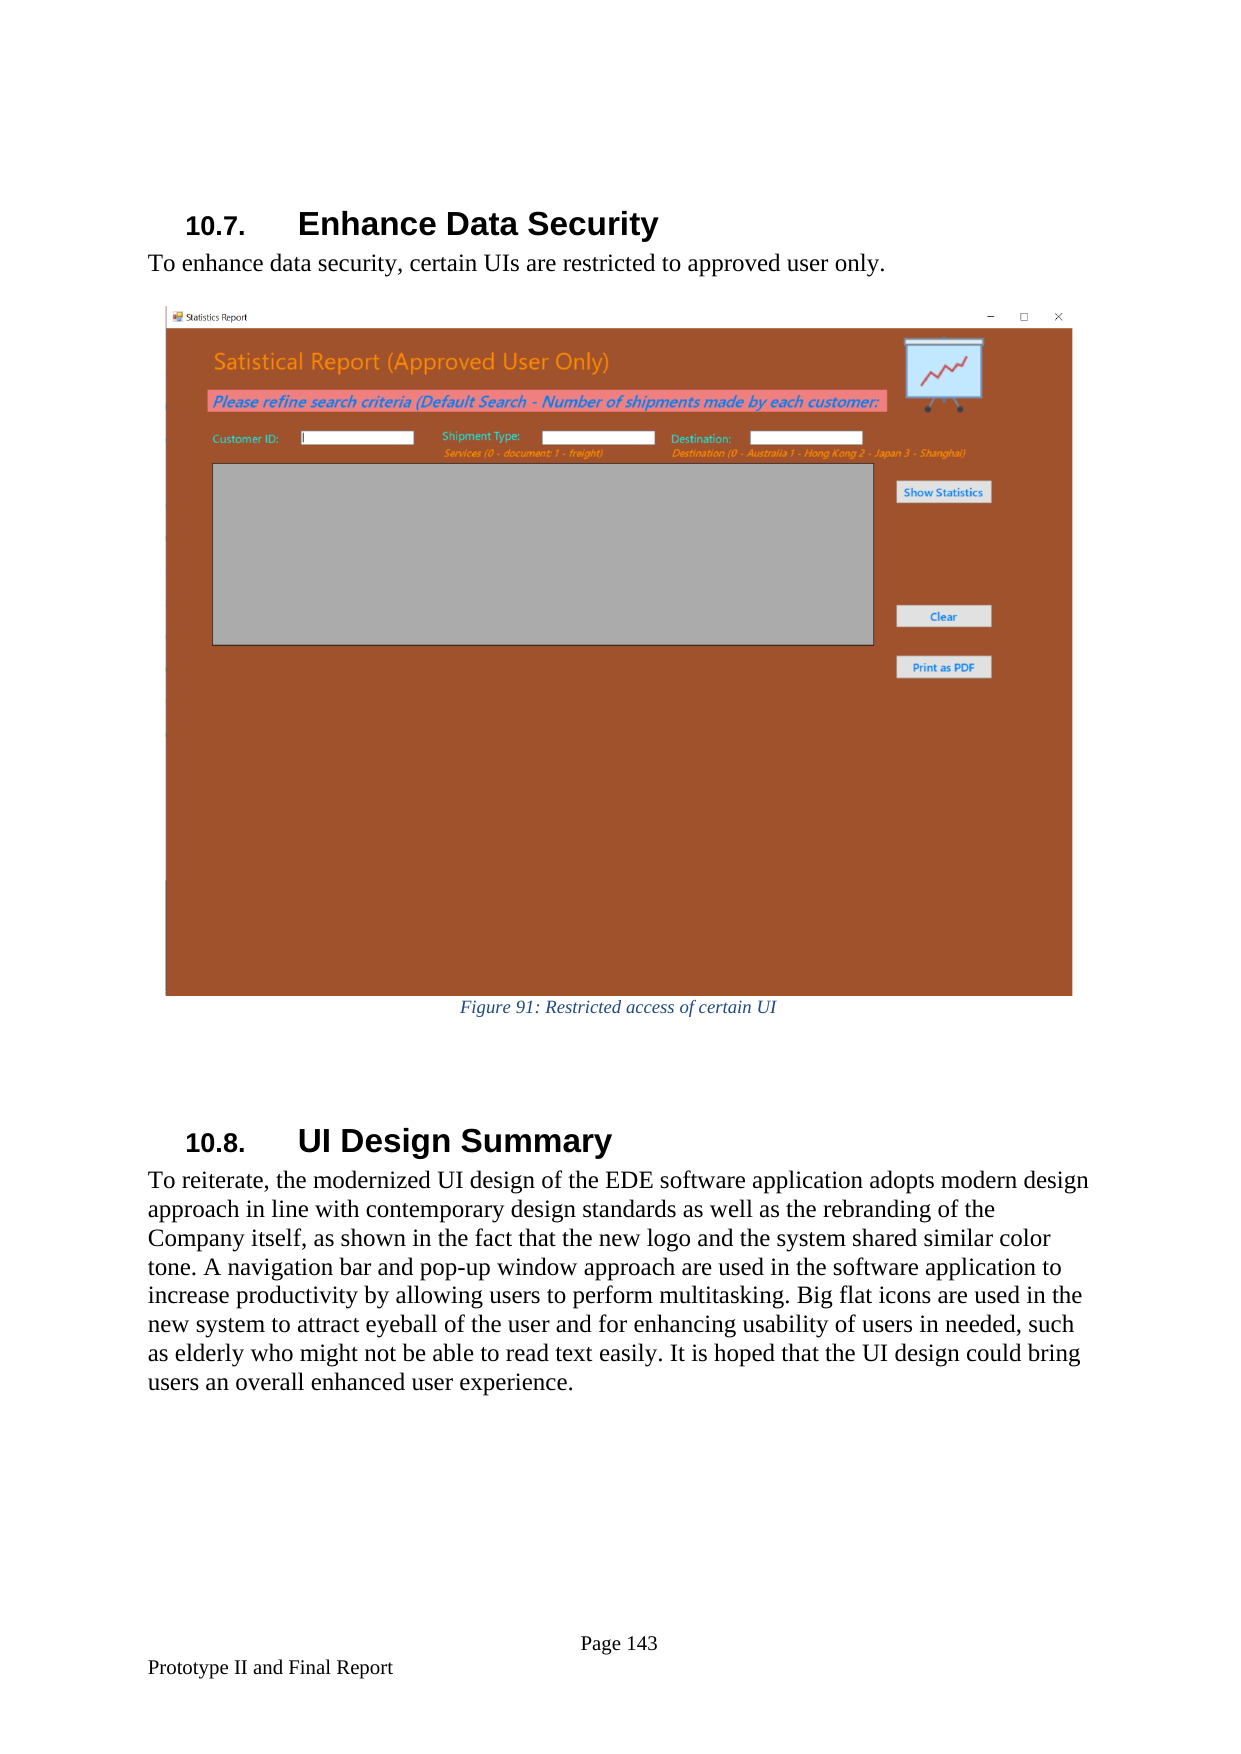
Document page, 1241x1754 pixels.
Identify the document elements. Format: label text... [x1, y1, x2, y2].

subtitle Enhance Data Security [185, 204, 1090, 242]
picture [165, 306, 1073, 996]
text To reiterate, the modernized UI design of the EDE software application adopts modern design approach in line with contemporary design standards as well as the rebranding of the Company itself, as shown in the fact that the new logo and the system shared similar color tone. A navigation bar and pop-up window approach are used in the software application to increase productivity by allowing users to perform multitasking. Big flat icons are used in the new system to attract eyeball of the user and for enhancing usability of users in needed, such as elderly who might not be able to read text easily. It is hoped that the UI design could bring users an overall enhanced user experience. [148, 1166, 1090, 1396]
text To enhance data security, certain UIs are restricted to approved user only. [148, 248, 1090, 277]
subtitle UI Design Summary [185, 1121, 1090, 1159]
